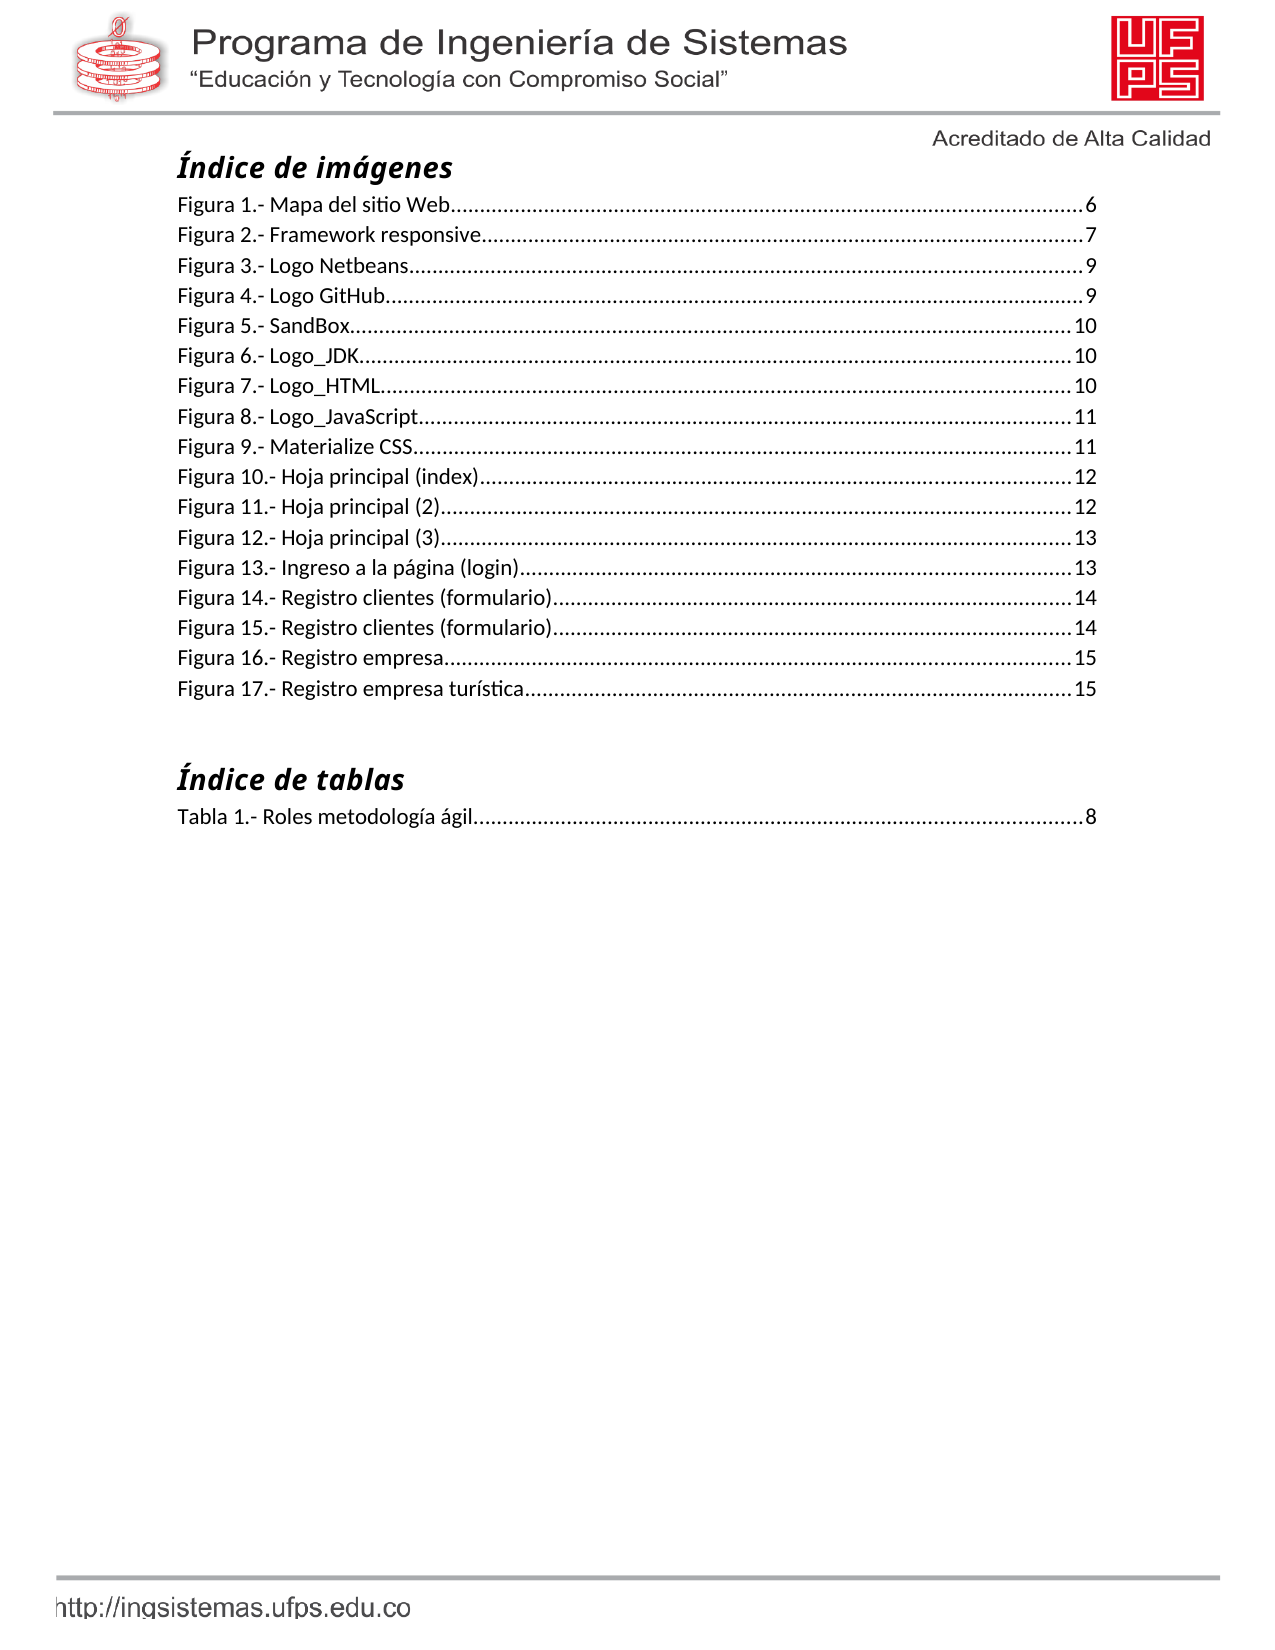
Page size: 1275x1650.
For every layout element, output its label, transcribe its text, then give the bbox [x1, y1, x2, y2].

text Figura 15.- Registro clientes (formulario) 14 [177, 613, 1098, 641]
text Figura 6.- Logo_JDK 10 [177, 341, 1098, 369]
text Figura 10.- Hoja principal (index) 12 [177, 462, 1098, 490]
text Figura 1.- Mapa del sitio Web 6 [177, 190, 1098, 218]
text Figura 14.- Registro clientes (formulario) 14 [177, 583, 1098, 611]
text Figura 12.- Hoja principal (3) 13 [177, 523, 1098, 551]
text Figura 16.- Registro empresa 15 [177, 643, 1098, 672]
text Figura 8.- Logo_JavaScript 11 [177, 402, 1098, 430]
text Tabla 1.- Roles metodología ágil. 8 [177, 802, 1098, 830]
picture [53, 9, 1221, 146]
text Figura 5.- SandBox 10 [177, 311, 1098, 339]
text Figura 9.- Materialize CSS 11 [177, 432, 1098, 460]
text Figura 2.- Framework responsive 7 [177, 221, 1098, 249]
subtitle Índice de imágenes [177, 148, 1098, 187]
subtitle Índice de tablas [177, 759, 1098, 799]
picture [54, 1575, 1221, 1619]
text Figura 13.- Ingreso a la página (login) 13 [177, 553, 1098, 581]
text Figura 3.- Logo Netbeans 9 [177, 251, 1098, 279]
text Figura 4.- Logo GitHub 9 [177, 281, 1098, 309]
text Figura 7.- Logo_HTML 10 [177, 372, 1098, 400]
text Figura 17.- Registro empresa turística 15 [177, 674, 1098, 702]
text Figura 11.- Hoja principal (2) 12 [177, 492, 1098, 521]
